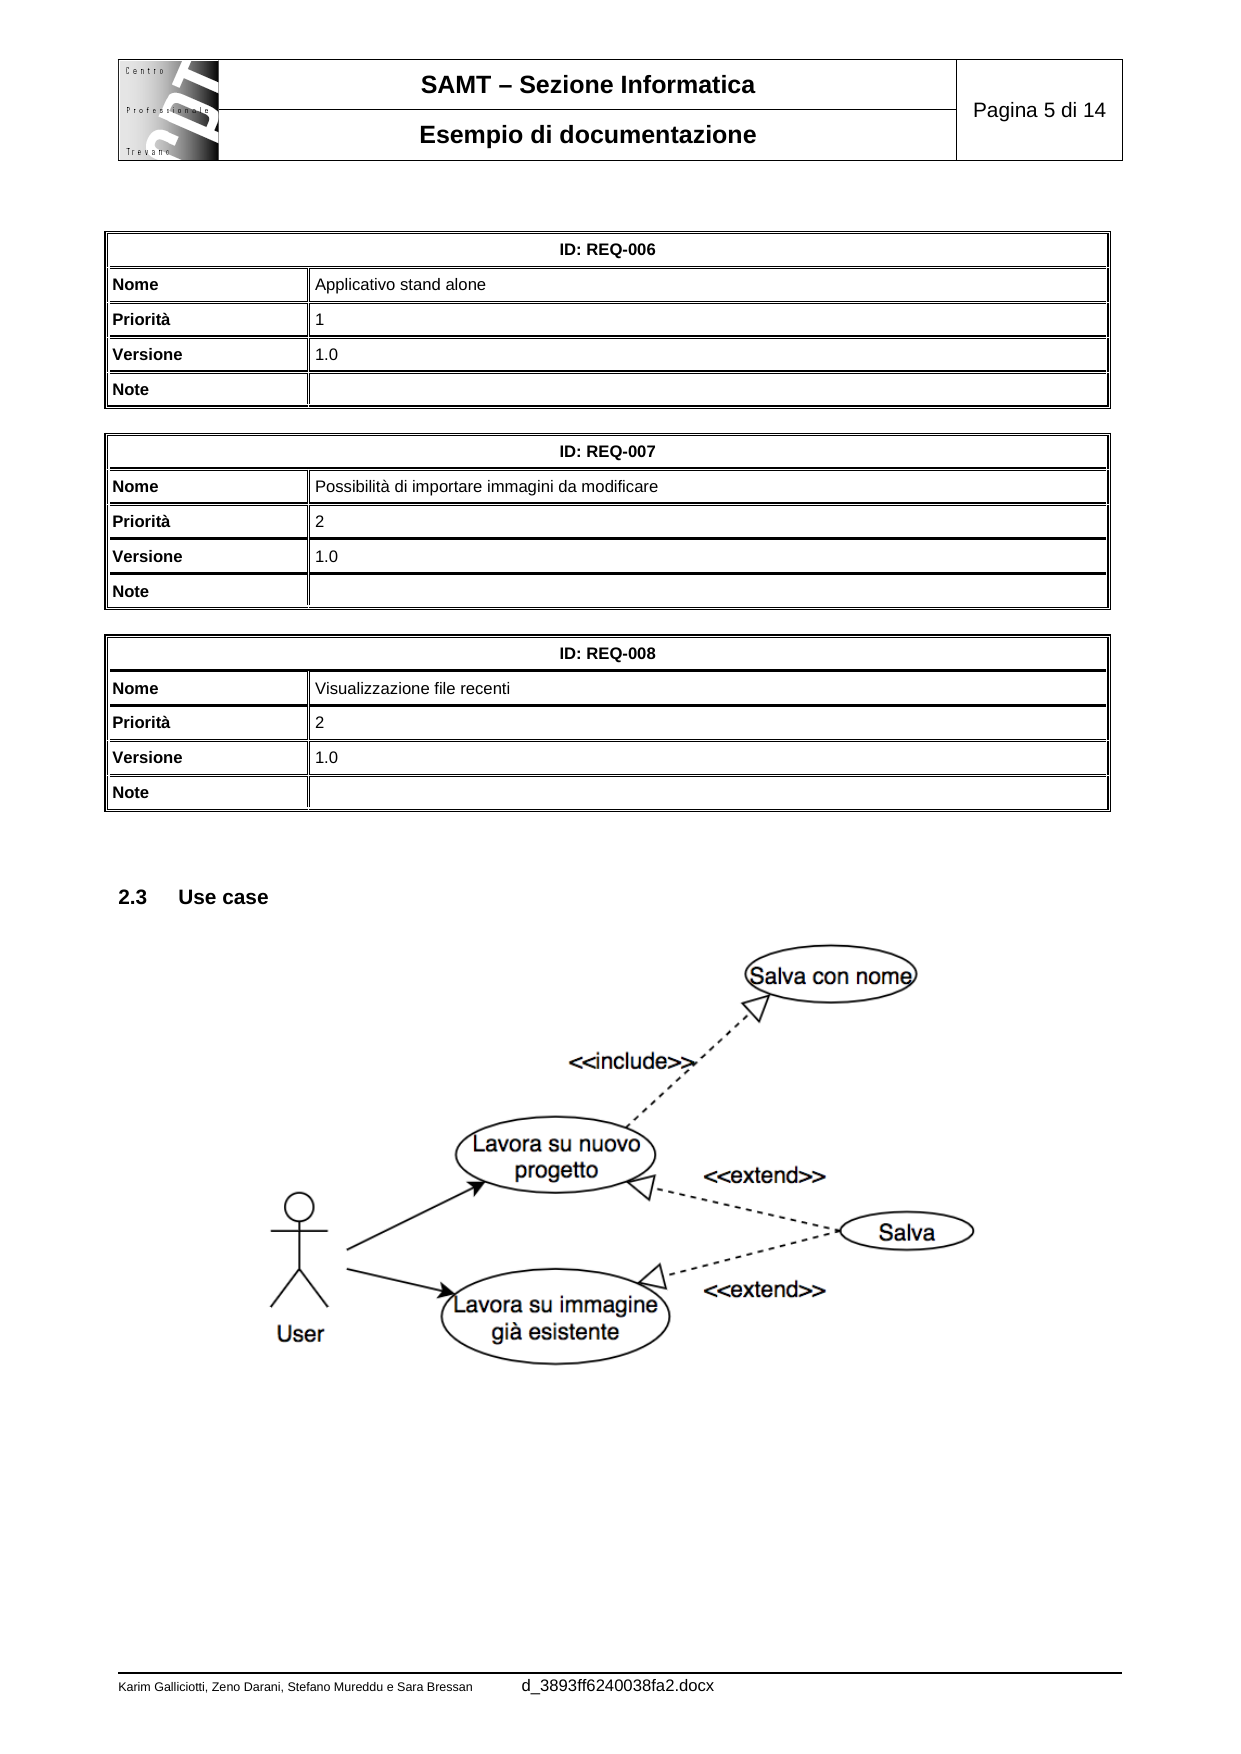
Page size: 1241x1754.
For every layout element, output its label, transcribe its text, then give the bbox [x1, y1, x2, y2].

table_header ID: REQ-006 [108, 234, 1107, 266]
table_cell 1 [309, 301, 1109, 335]
subtitle Use case [118, 885, 1122, 909]
table_cell Versione [108, 537, 307, 572]
table_cell 1.0 [310, 335, 1108, 370]
table_cell Versione [108, 335, 307, 370]
table_cell Nome [108, 467, 307, 502]
table_cell Note [106, 774, 308, 808]
table_cell Priorità [106, 301, 308, 335]
table_cell Note [108, 572, 308, 607]
table_cell Priorità [108, 502, 307, 537]
table_cell Applicativo stand alone [309, 266, 1109, 301]
table_cell Visualizzazione file recenti [310, 669, 1107, 704]
table_header ID: REQ-007 [108, 436, 1107, 467]
table_cell Possibilità di importare immagini da modificare [310, 467, 1108, 502]
picture [118, 60, 219, 160]
table_cell 1.0 [309, 739, 1109, 774]
table_cell [309, 370, 1108, 405]
table_cell Nome [106, 266, 308, 301]
table_cell Nome [108, 669, 307, 704]
table_header ID: REQ-008 [108, 638, 1107, 669]
table_cell Priorità [108, 704, 307, 739]
table_cell 2 [310, 502, 1108, 537]
table_cell 2 [310, 704, 1107, 739]
table_cell 1.0 [310, 537, 1107, 572]
table_cell Versione [106, 739, 308, 774]
picture [244, 933, 997, 1382]
table_cell [309, 572, 1107, 607]
table_cell Note [108, 370, 308, 405]
table_cell [309, 774, 1109, 808]
